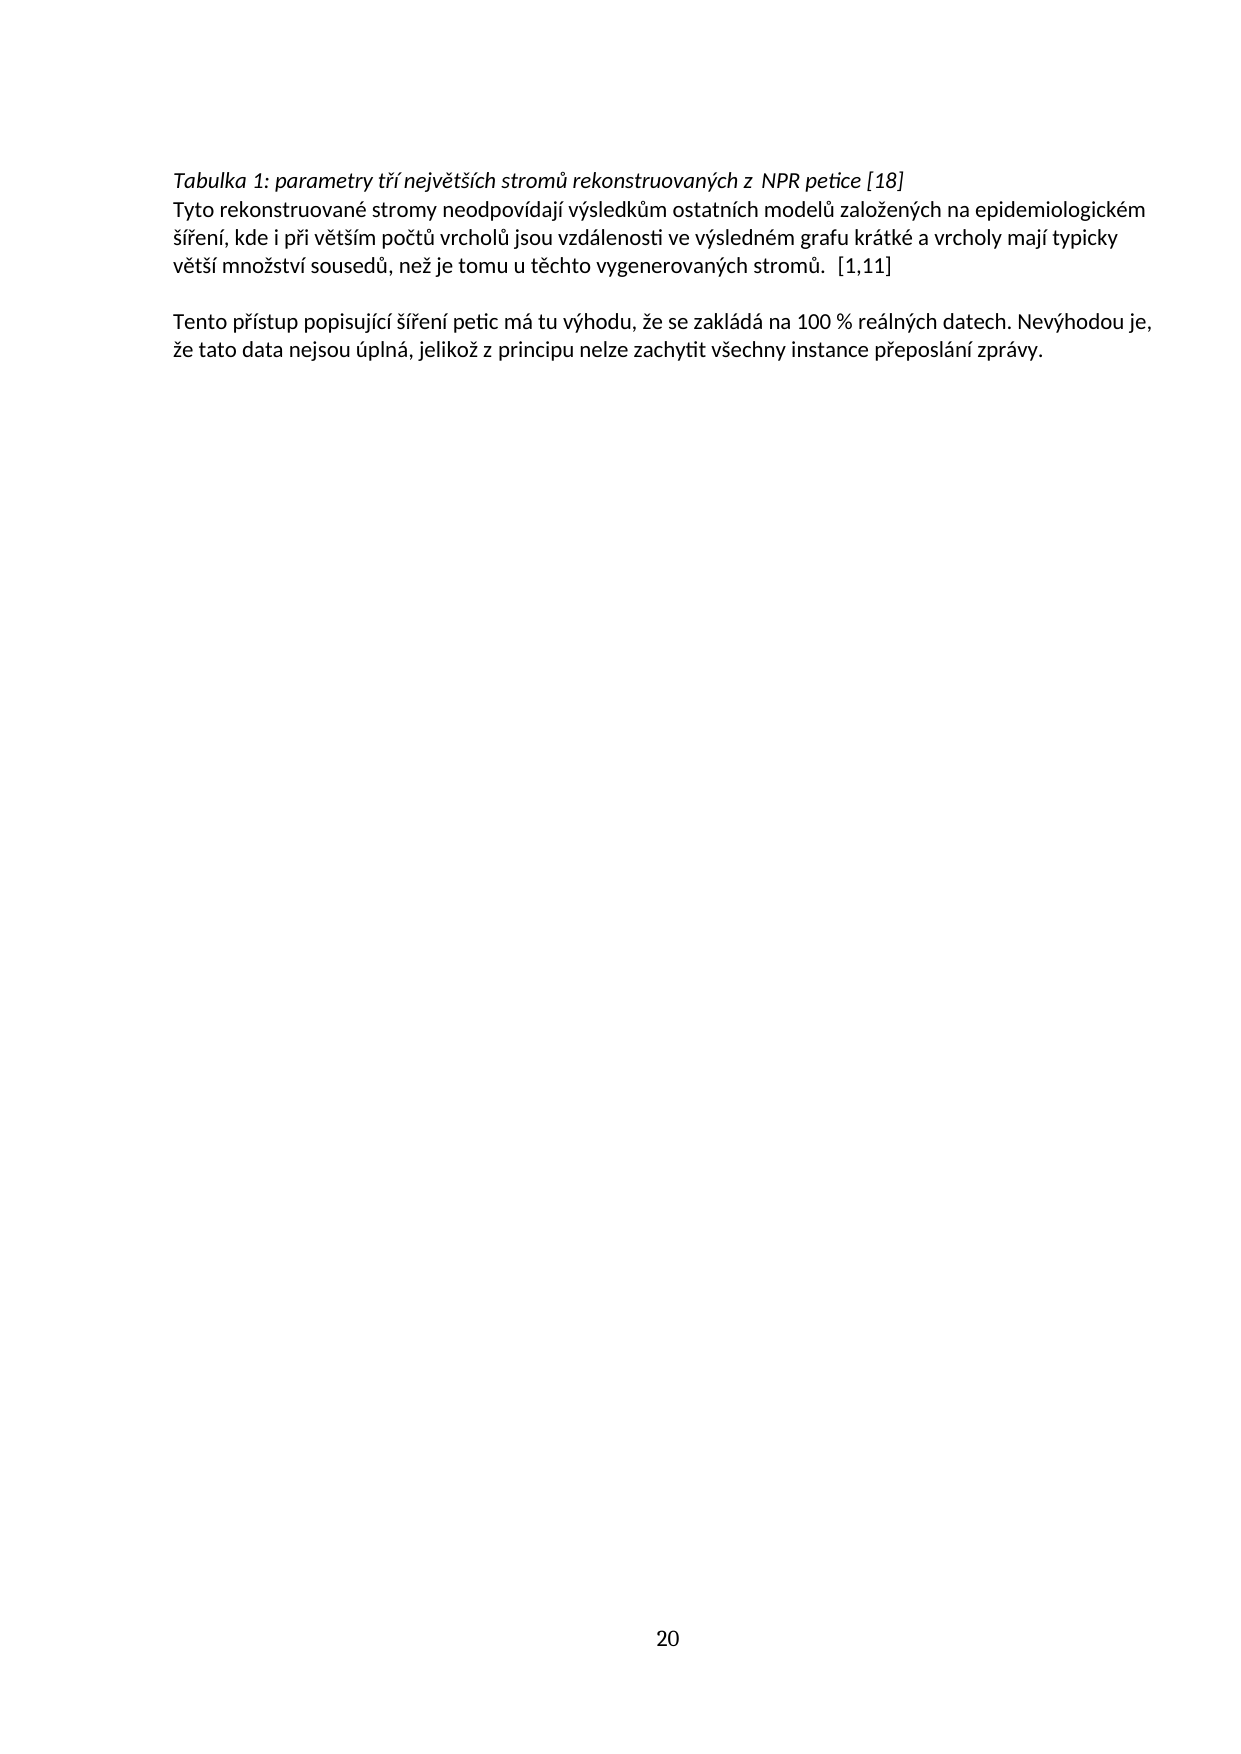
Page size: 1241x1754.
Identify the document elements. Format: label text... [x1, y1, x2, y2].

text Tyto rekonstruované stromy neodpovídají výsledkům ostatních modelů založených na epidemiologickém šíření, kde i při větším počtů vrcholů jsou vzdálenosti ve výsledném grafu krátké a vrcholy mají typicky větší množství sousedů, než je tomu u těchto vygenerovaných stromů. [1,11] [173, 195, 1163, 279]
text Tento přístup popisující šíření petic má tu výhodu, že se zakládá na 100 % reálných datech. Nevýhodou je, že tato data nejsou úplná, jelikož z principu nelze zachytit všechny instance přeposlání zprávy. [173, 307, 1163, 363]
text Tabulka 1: parametry tří největších stromů rekonstruovaných z NPR petice [18] [173, 167, 1163, 195]
